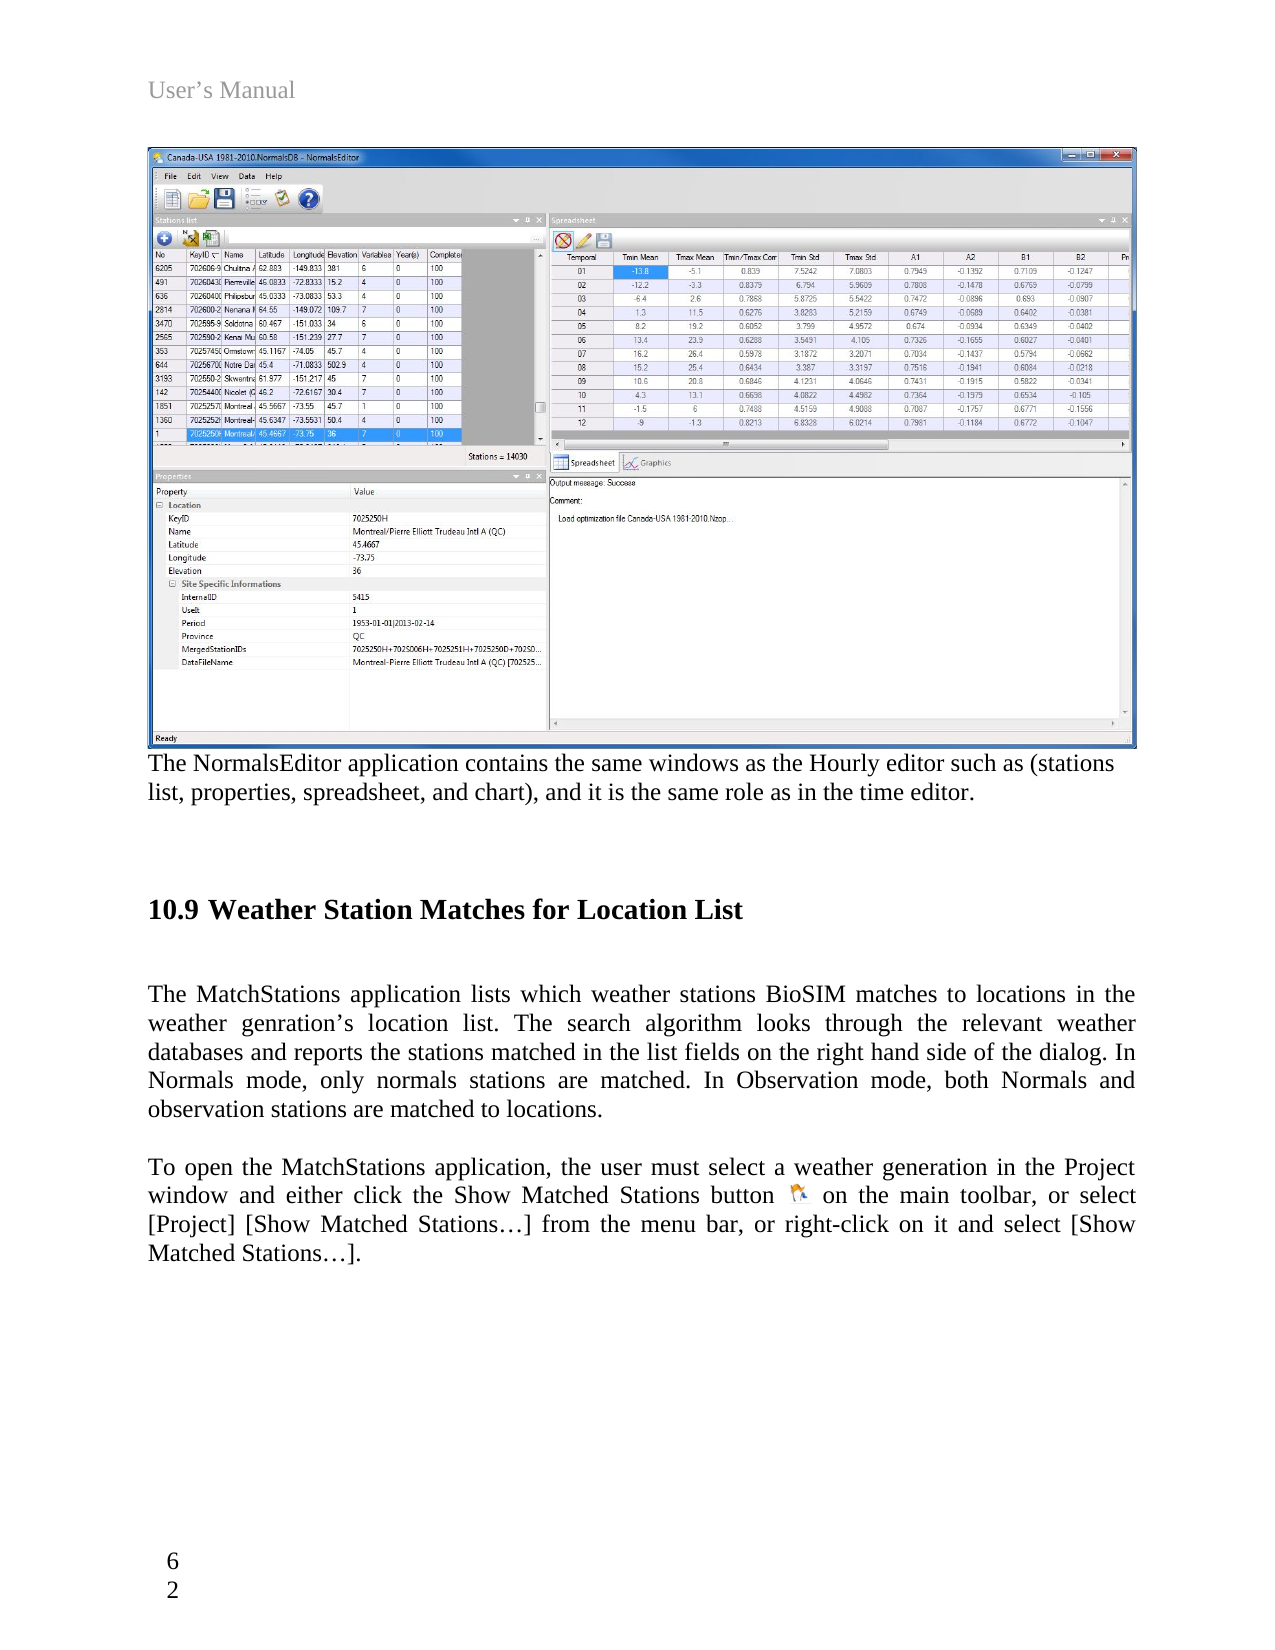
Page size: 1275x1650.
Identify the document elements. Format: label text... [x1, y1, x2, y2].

text The MatchStations application lists which weather stations BioSIM matches to locations in the weather genration’s location list. The search algorithm looks through the relevant weather databases and reports the stations matched in the list fields on the right hand side of the dialog. In Normals mode, only normals stations are matched. In Observation mode, both Normals and observation stations are matched to locations. [148, 979, 1137, 1123]
picture [786, 1180, 812, 1204]
text The NormalsEditor application contains the same windows as the Hourly editor such as (stations list, properties, spreadsheet, and chart), and it is the same role as in the time editor. [148, 749, 1137, 806]
subtitle Weather Station Matches for Location List [148, 892, 1137, 925]
text To open the MatchStations application, the user must select a weather generation in the Project window and either click the Show Matched Stations button on the main toolbar, or select [Project] [Show Matched Stations…] from the menu bar, or right-click on it and select [Show Matched Stations…]. [148, 1152, 1137, 1267]
picture [147, 147, 1137, 749]
